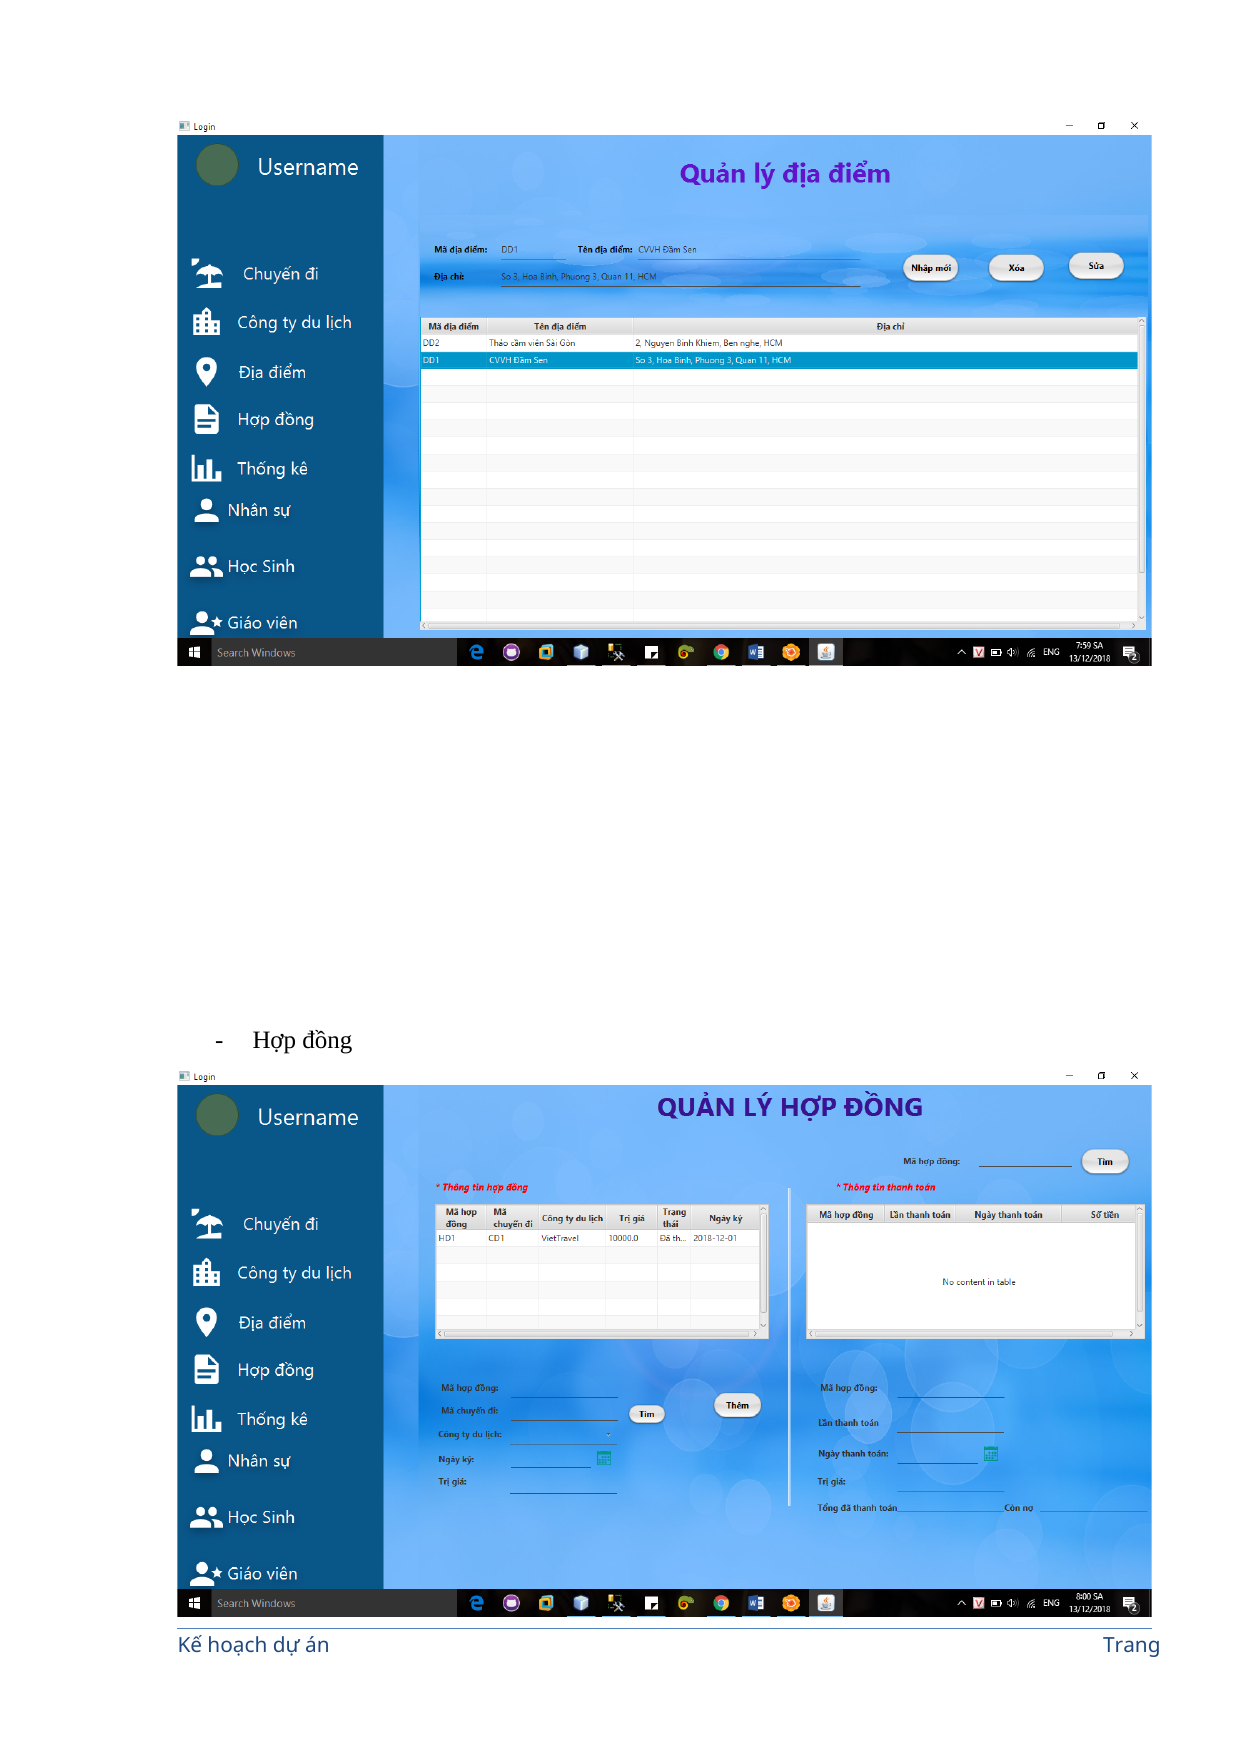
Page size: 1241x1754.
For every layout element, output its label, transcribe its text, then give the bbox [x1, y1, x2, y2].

picture [177, 118, 1152, 666]
list Hợp đồng [215, 1025, 1152, 1054]
picture [177, 1068, 1152, 1617]
